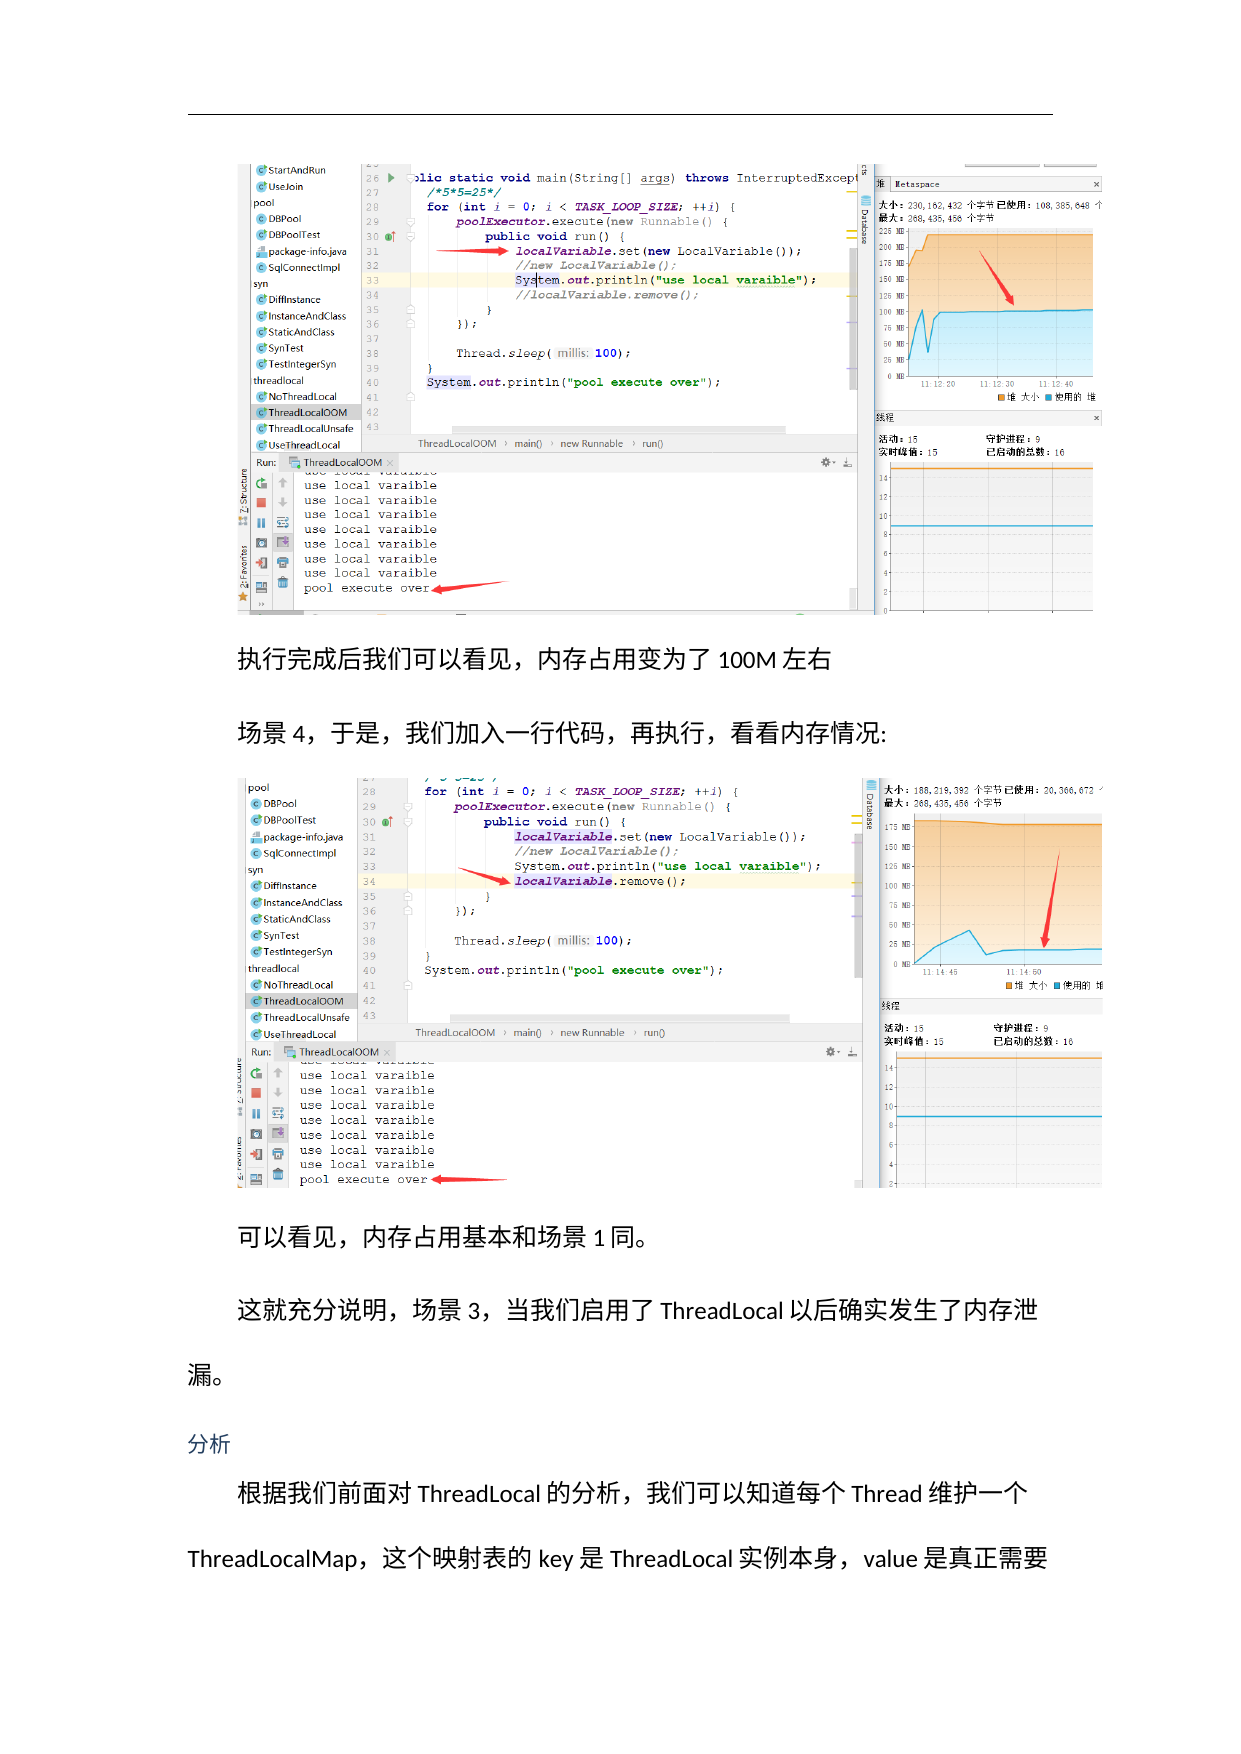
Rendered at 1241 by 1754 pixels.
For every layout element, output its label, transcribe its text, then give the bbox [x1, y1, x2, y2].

text 执行完成后我们可以看见，内存占用变为了100M左右 [187, 625, 1053, 690]
picture [237, 778, 1103, 1188]
text 可以看见，内存占用基本和场景1同。 [187, 1203, 1053, 1268]
text 这就充分说明，场景3，当我们启用了ThreadLocal以后确实发生了内存泄漏。 [187, 1276, 1053, 1406]
subtitle 分析 [187, 1427, 1053, 1459]
picture [237, 164, 1103, 615]
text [187, 1459, 1053, 1589]
text 场景4，于是，我们加入一行代码，再执行，看看内存情况: [187, 699, 1053, 764]
